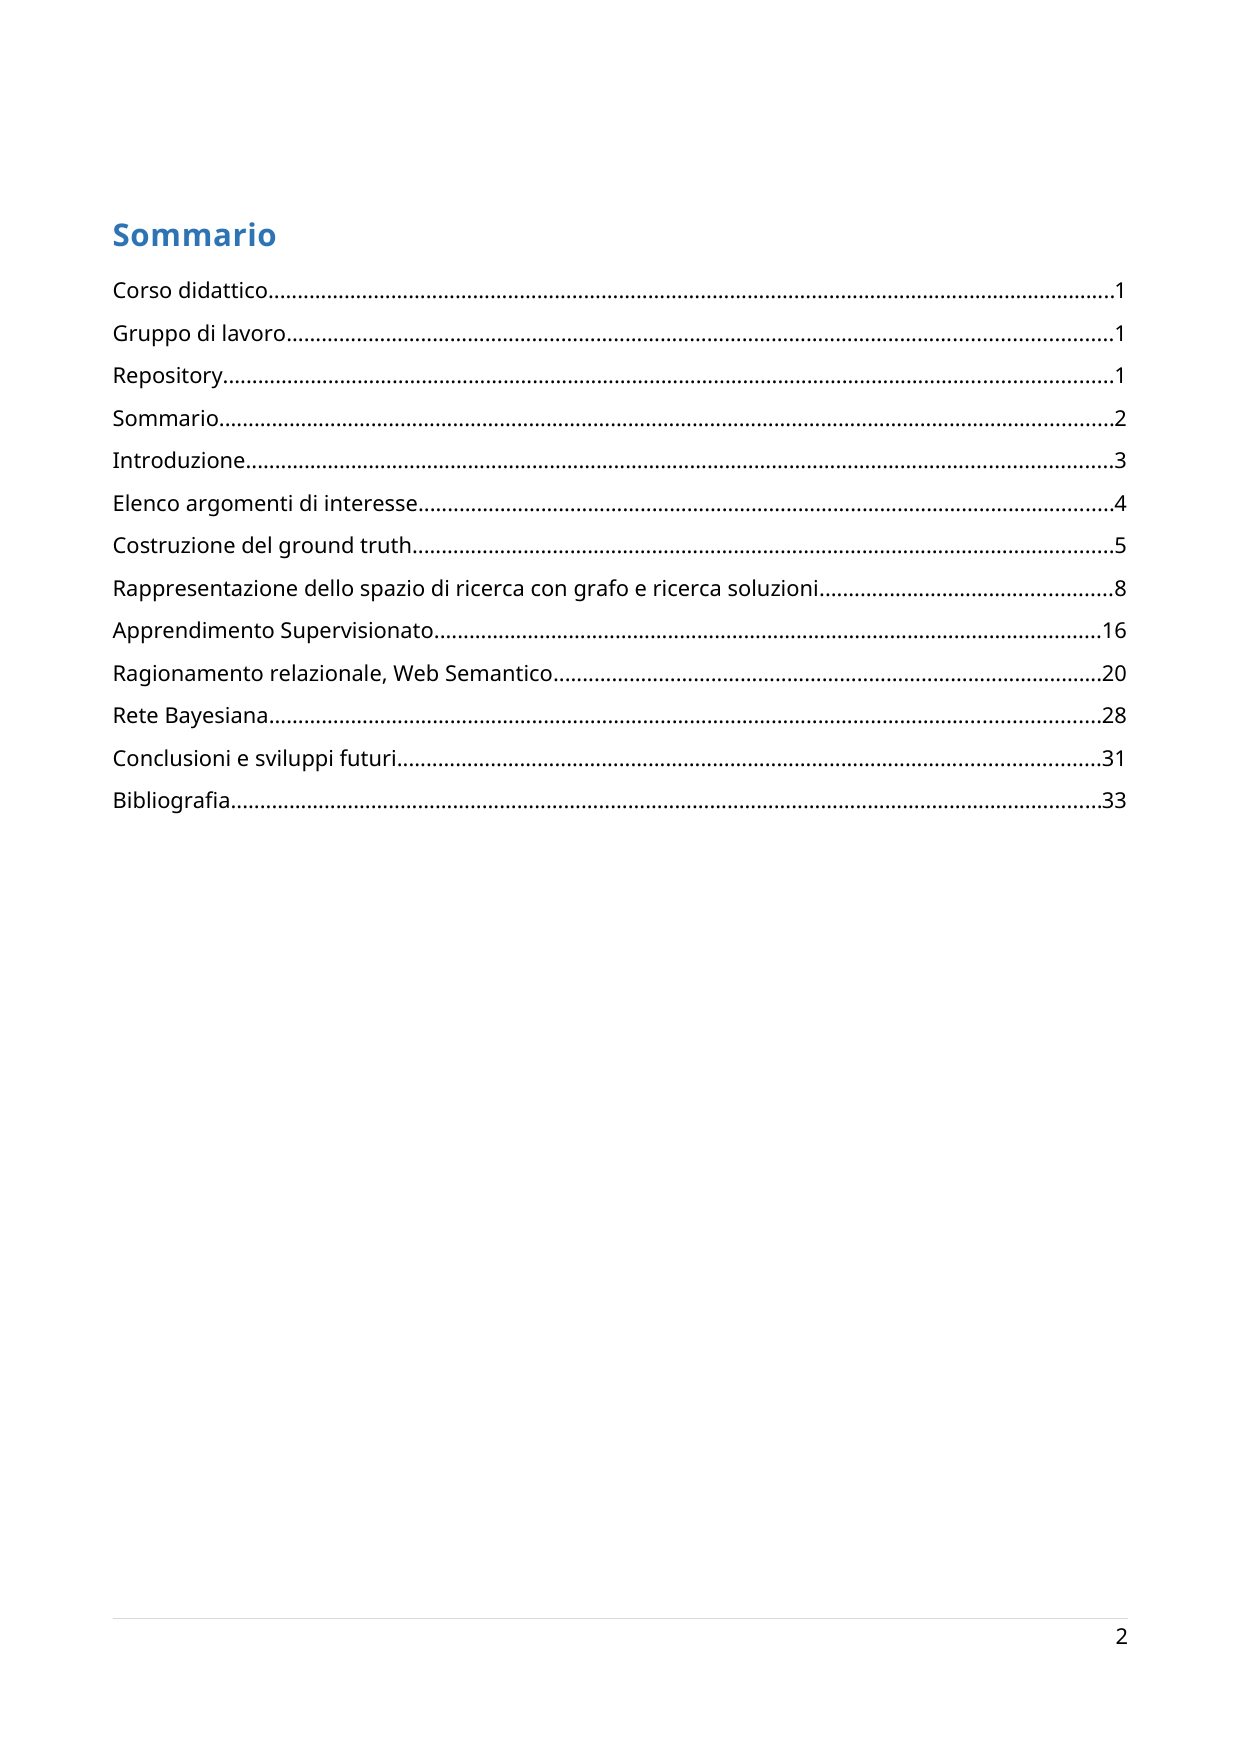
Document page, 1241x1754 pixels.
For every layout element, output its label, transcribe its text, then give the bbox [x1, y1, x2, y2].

text Rete Bayesiana 28 [112, 700, 1128, 730]
text Introduzione 3 [112, 445, 1128, 475]
text Apprendimento Supervisionato 16 [112, 615, 1128, 645]
text Costruzione del ground truth 5 [112, 530, 1128, 560]
text Repository 1 [112, 360, 1128, 390]
subtitle Sommario [112, 212, 1128, 255]
text Ragionamento relazionale, Web Semantico 20 [112, 658, 1128, 687]
text Conclusioni e sviluppi futuri 31 [112, 743, 1128, 772]
text Bibliografia 33 [112, 785, 1128, 815]
text Elenco argomenti di interesse 4 [112, 488, 1128, 517]
text Corso didattico 1 [112, 275, 1128, 305]
text Sommario 2 [112, 403, 1128, 432]
text Rappresentazione dello spazio di ricerca con grafo e ricerca soluzioni 8 [112, 573, 1128, 602]
text Gruppo di lavoro 1 [112, 318, 1128, 347]
